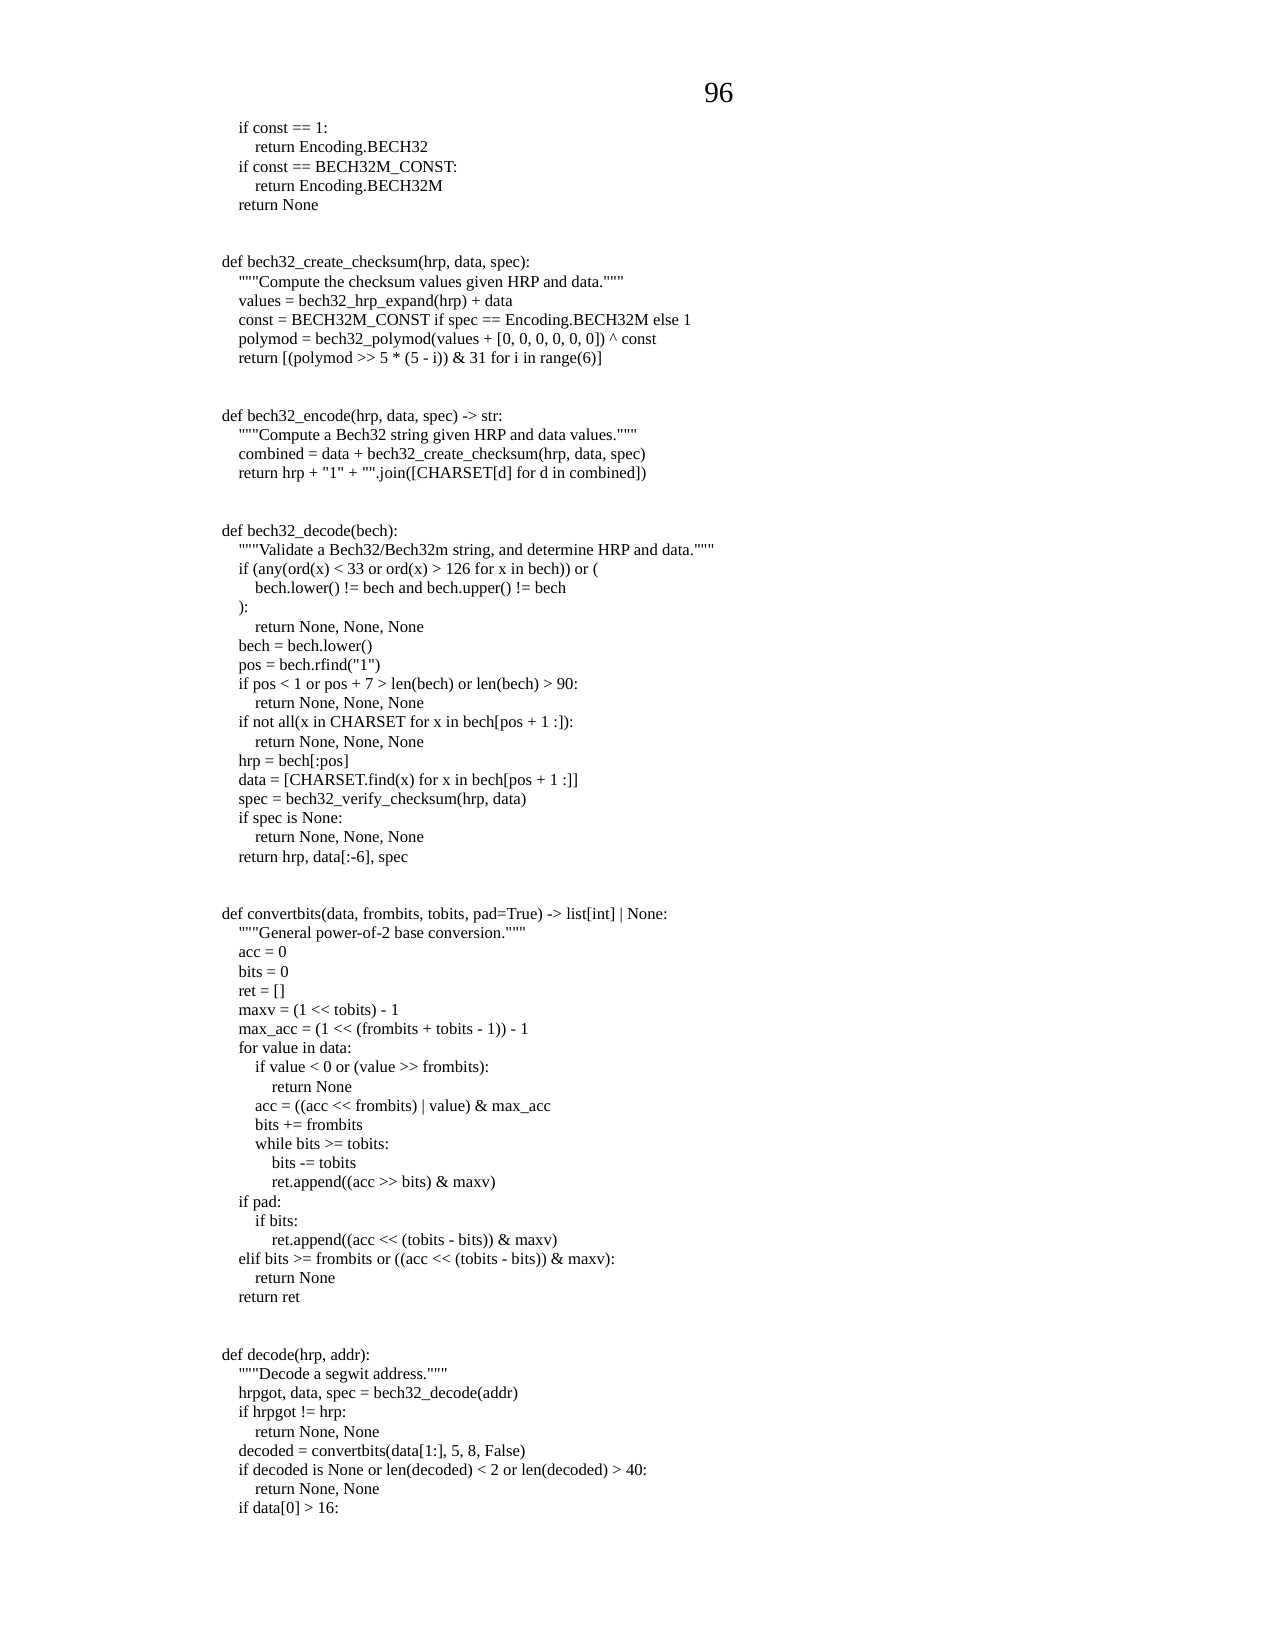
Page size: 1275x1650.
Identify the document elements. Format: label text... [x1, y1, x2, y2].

list return None, None [103, 1421, 1216, 1441]
list bech.lower() != bech and bech.upper() != bech [103, 578, 1216, 597]
list acc = 0 [103, 942, 1216, 961]
list bits += frombits [103, 1115, 1216, 1134]
list return None, None, None [103, 827, 1216, 846]
list polymod = bech32_polymod(values + [0, 0, 0, 0, 0, 0]) ^ const [103, 329, 1216, 348]
list return None, None, None [103, 731, 1216, 751]
list acc = ((acc << frombits) | value) & max_acc [103, 1096, 1216, 1115]
list ret.append((acc >> bits) & maxv) [103, 1172, 1216, 1191]
list hrp = bech[:pos] [103, 751, 1216, 770]
list if pos < 1 or pos + 7 > len(bech) or len(bech) > 90: [103, 674, 1216, 693]
list ret.append((acc << (tobits - bits)) & maxv) [103, 1230, 1216, 1249]
list return None [103, 1268, 1216, 1287]
list def decode(hrp, addr): [103, 1345, 1216, 1364]
list if not all(x in CHARSET for x in bech[pos + 1 :]): [103, 712, 1216, 731]
list if data[0] > 16: [103, 1498, 1216, 1517]
list return None [103, 1076, 1216, 1096]
list max_acc = (1 << (frombits + tobits - 1)) - 1 [103, 1019, 1216, 1038]
list return None, None, None [103, 616, 1216, 636]
list """Compute the checksum values given HRP and data.""" [103, 271, 1216, 291]
list """Validate a Bech32/Bech32m string, and determine HRP and data.""" [103, 540, 1216, 559]
list if const == BECH32M_CONST: [103, 156, 1216, 176]
list data = [CHARSET.find(x) for x in bech[pos + 1 :]] [103, 770, 1216, 789]
list return Encoding.BECH32 [103, 137, 1216, 156]
list return None [103, 195, 1216, 214]
list const = BECH32M_CONST if spec == Encoding.BECH32M else 1 [103, 310, 1216, 329]
list while bits >= tobits: [103, 1134, 1216, 1153]
list if decoded is None or len(decoded) < 2 or len(decoded) > 40: [103, 1460, 1216, 1479]
list if (any(ord(x) < 33 or ord(x) > 126 for x in bech)) or ( [103, 559, 1216, 578]
list ret = [] [103, 981, 1216, 1000]
list bech = bech.lower() [103, 636, 1216, 655]
list elif bits >= frombits or ((acc << (tobits - bits)) & maxv): [103, 1249, 1216, 1268]
list bits -= tobits [103, 1153, 1216, 1172]
list """Compute a Bech32 string given HRP and data values.""" [103, 425, 1216, 444]
list return hrp + "1" + "".join([CHARSET[d] for d in combined]) [103, 463, 1216, 482]
list return hrp, data[:-6], spec [103, 846, 1216, 866]
list """Decode a segwit address.""" [103, 1364, 1216, 1383]
list if const == 1: [103, 118, 1216, 137]
list pos = bech.rfind("1") [103, 655, 1216, 674]
list maxv = (1 << tobits) - 1 [103, 1000, 1216, 1019]
list def bech32_encode(hrp, data, spec) -> str: [103, 406, 1216, 425]
list return Encoding.BECH32M [103, 176, 1216, 195]
list if bits: [103, 1211, 1216, 1230]
list decoded = convertbits(data[1:], 5, 8, False) [103, 1441, 1216, 1460]
list if value < 0 or (value >> frombits): [103, 1057, 1216, 1076]
list return [(polymod >> 5 * (5 - i)) & 31 for i in range(6)] [103, 348, 1216, 367]
list return None, None, None [103, 693, 1216, 712]
list def bech32_create_checksum(hrp, data, spec): [103, 252, 1216, 271]
list def bech32_decode(bech): [103, 521, 1216, 540]
list hrpgot, data, spec = bech32_decode(addr) [103, 1383, 1216, 1402]
list combined = data + bech32_create_checksum(hrp, data, spec) [103, 444, 1216, 463]
list bits = 0 [103, 961, 1216, 981]
list for value in data: [103, 1038, 1216, 1057]
list return ret [103, 1287, 1216, 1306]
list if hrpgot != hrp: [103, 1402, 1216, 1421]
list def convertbits(data, frombits, tobits, pad=True) -> list[int] | None: [103, 904, 1216, 923]
list if spec is None: [103, 808, 1216, 827]
list """General power-of-2 base conversion.""" [103, 923, 1216, 942]
list if pad: [103, 1191, 1216, 1211]
list return None, None [103, 1479, 1216, 1498]
list spec = bech32_verify_checksum(hrp, data) [103, 789, 1216, 808]
list values = bech32_hrp_expand(hrp) + data [103, 291, 1216, 310]
list ): [103, 597, 1216, 616]
